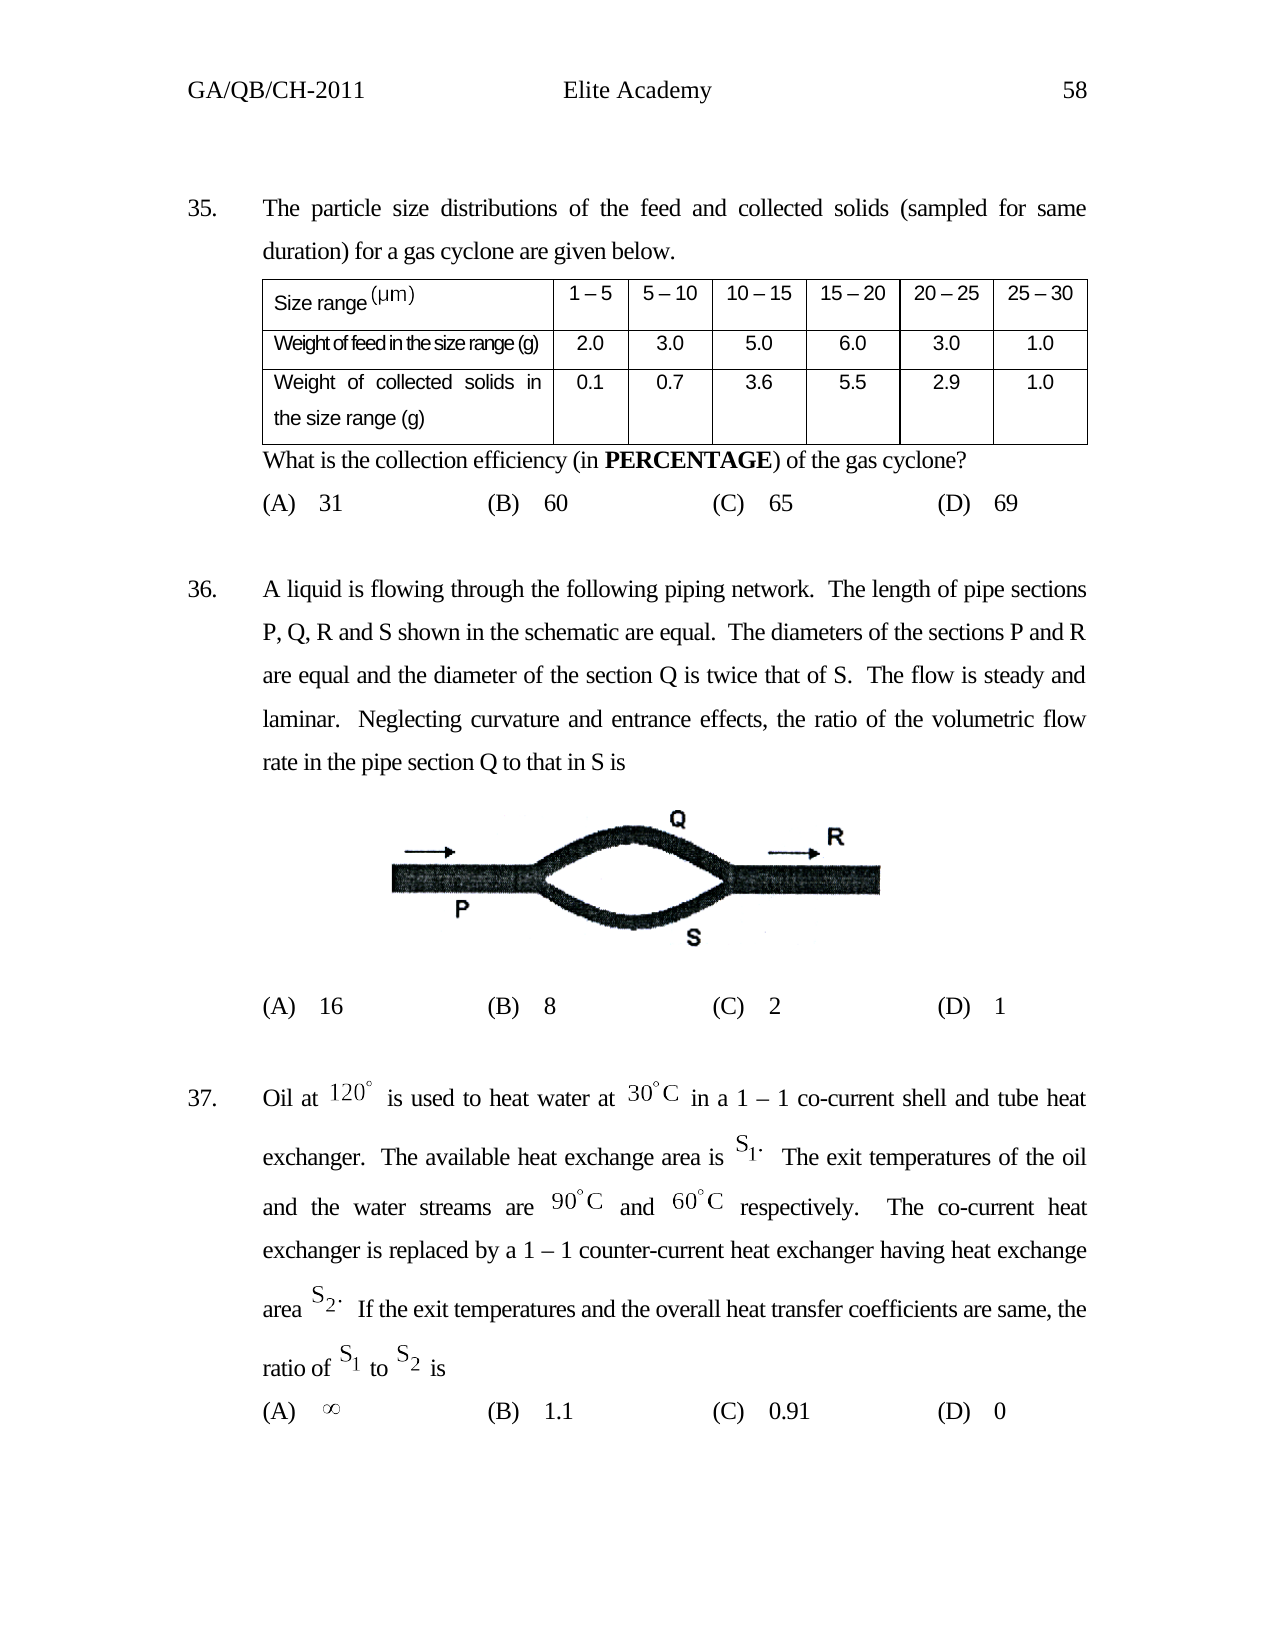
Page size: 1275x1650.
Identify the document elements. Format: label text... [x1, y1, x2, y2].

text 35. The particle size distributions of the feed and collected solids (sampled for same duration) for a gas cyclone are given below. [187, 193, 1087, 265]
table_cell 0.7 [629, 370, 712, 444]
text 37. Oil at is used to heat water at in a 1 – 1 co-current shell and tube heat exchanger. The available heat exchange area is The exit temperatures of the oil and the water streams are and respectively. The co-current heat exchanger is replaced by a 1 – 1 counter-current heat exchanger having heat exchange area If the exit temperatures and the overall heat transfer coefficients are same, the ratio of to is [187, 1077, 1087, 1381]
table_cell 6.0 [807, 331, 899, 369]
table_header 5 – 10 [629, 280, 712, 329]
table_cell 3.0 [901, 331, 993, 369]
table_cell 5.0 [713, 331, 806, 369]
table_header 1 – 5 [554, 280, 628, 329]
table_cell 3.0 [629, 331, 712, 369]
text What is the collection efficiency (in PERCENTAGE) of the gas cyclone? [187, 445, 1087, 474]
text (A) 31 (B) 60 (C) 65 (D) 69 [187, 488, 1087, 517]
text 36. A liquid is flowing through the following piping network. The length of pipe sections P, Q, R and S shown in the schematic are equal. The diameters of the sections P and R are equal and the diameter of the section Q is twice that of S. The flow is steady and laminar. Neglecting curvature and entrance effects, the ratio of the volumetric flow rate in the pipe section Q to that in S is [187, 574, 1087, 776]
table_header 15 – 20 [807, 280, 899, 329]
table_cell 1.0 [994, 370, 1087, 444]
text (A) (B) 1.1 (C) 0.91 (D) 0 [187, 1396, 1087, 1424]
table_cell 0.1 [554, 370, 628, 444]
table_cell 1.0 [994, 331, 1087, 369]
table_cell 3.6 [713, 370, 806, 444]
table_cell 2.0 [554, 331, 628, 369]
table_header Size range [263, 280, 553, 329]
table_cell Weight of collected solids in the size range (g) [263, 370, 553, 444]
picture [391, 809, 884, 948]
table_header 25 – 30 [994, 280, 1087, 329]
table_header 20 – 25 [901, 280, 993, 329]
table_cell 2.9 [901, 370, 993, 444]
table_cell 5.5 [807, 370, 899, 444]
text (A) 16 (B) 8 (C) 2 (D) 1 [187, 991, 1087, 1020]
table_header 10 – 15 [713, 280, 806, 329]
table_cell Weight of feed in the size range (g) [263, 331, 553, 369]
